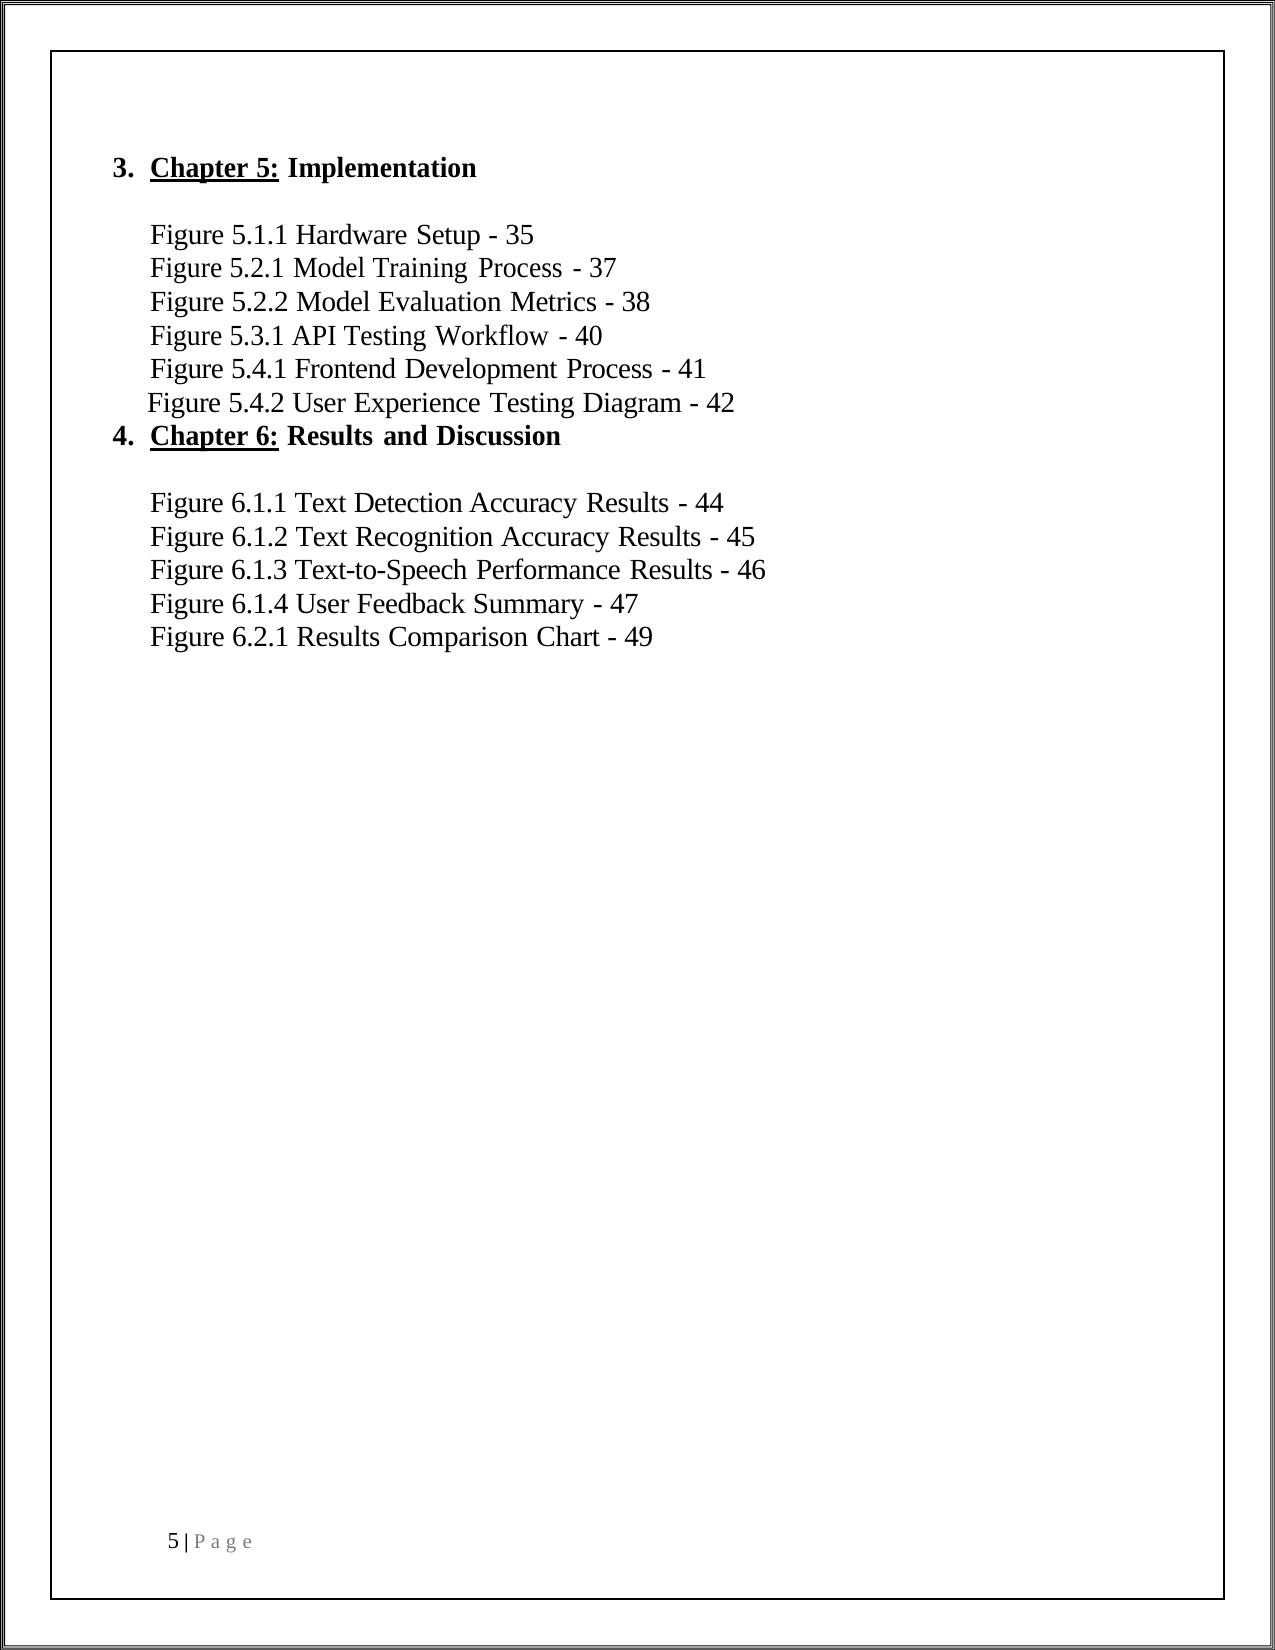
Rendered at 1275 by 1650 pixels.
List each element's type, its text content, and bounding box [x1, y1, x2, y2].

subtitle Figure 5.4.2 User Experience Testing Diagram - 42 [112, 385, 1125, 418]
list Chapter 6: Results and Discussion [112, 418, 1125, 452]
subtitle Figure 6.2.1 Results Comparison Chart - 49 [150, 619, 1125, 653]
subtitle Figure 5.2.1 Model Training Process - 37 [150, 251, 1125, 284]
subtitle Figure 5.3.1 API Testing Workflow - 40 [150, 318, 1125, 351]
subtitle Figure 6.1.1 Text Detection Accuracy Results - 44 [150, 485, 1125, 519]
subtitle Figure 5.1.1 Hardware Setup - 35 [150, 217, 1125, 251]
subtitle Chapter 5: Implementation [112, 150, 1125, 183]
text Figure 5.2.2 Model Evaluation Metrics - 38 [150, 284, 1125, 318]
text Figure 5.4.1 Frontend Development Process - 41 [150, 351, 1125, 385]
text Figure 6.1.2 Text Recognition Accuracy Results - 45 [150, 519, 1125, 552]
subtitle Figure 6.1.3 Text-to-Speech Performance Results - 46 [150, 552, 1125, 586]
text Figure 6.1.4 User Feedback Summary - 47 [150, 586, 1125, 619]
